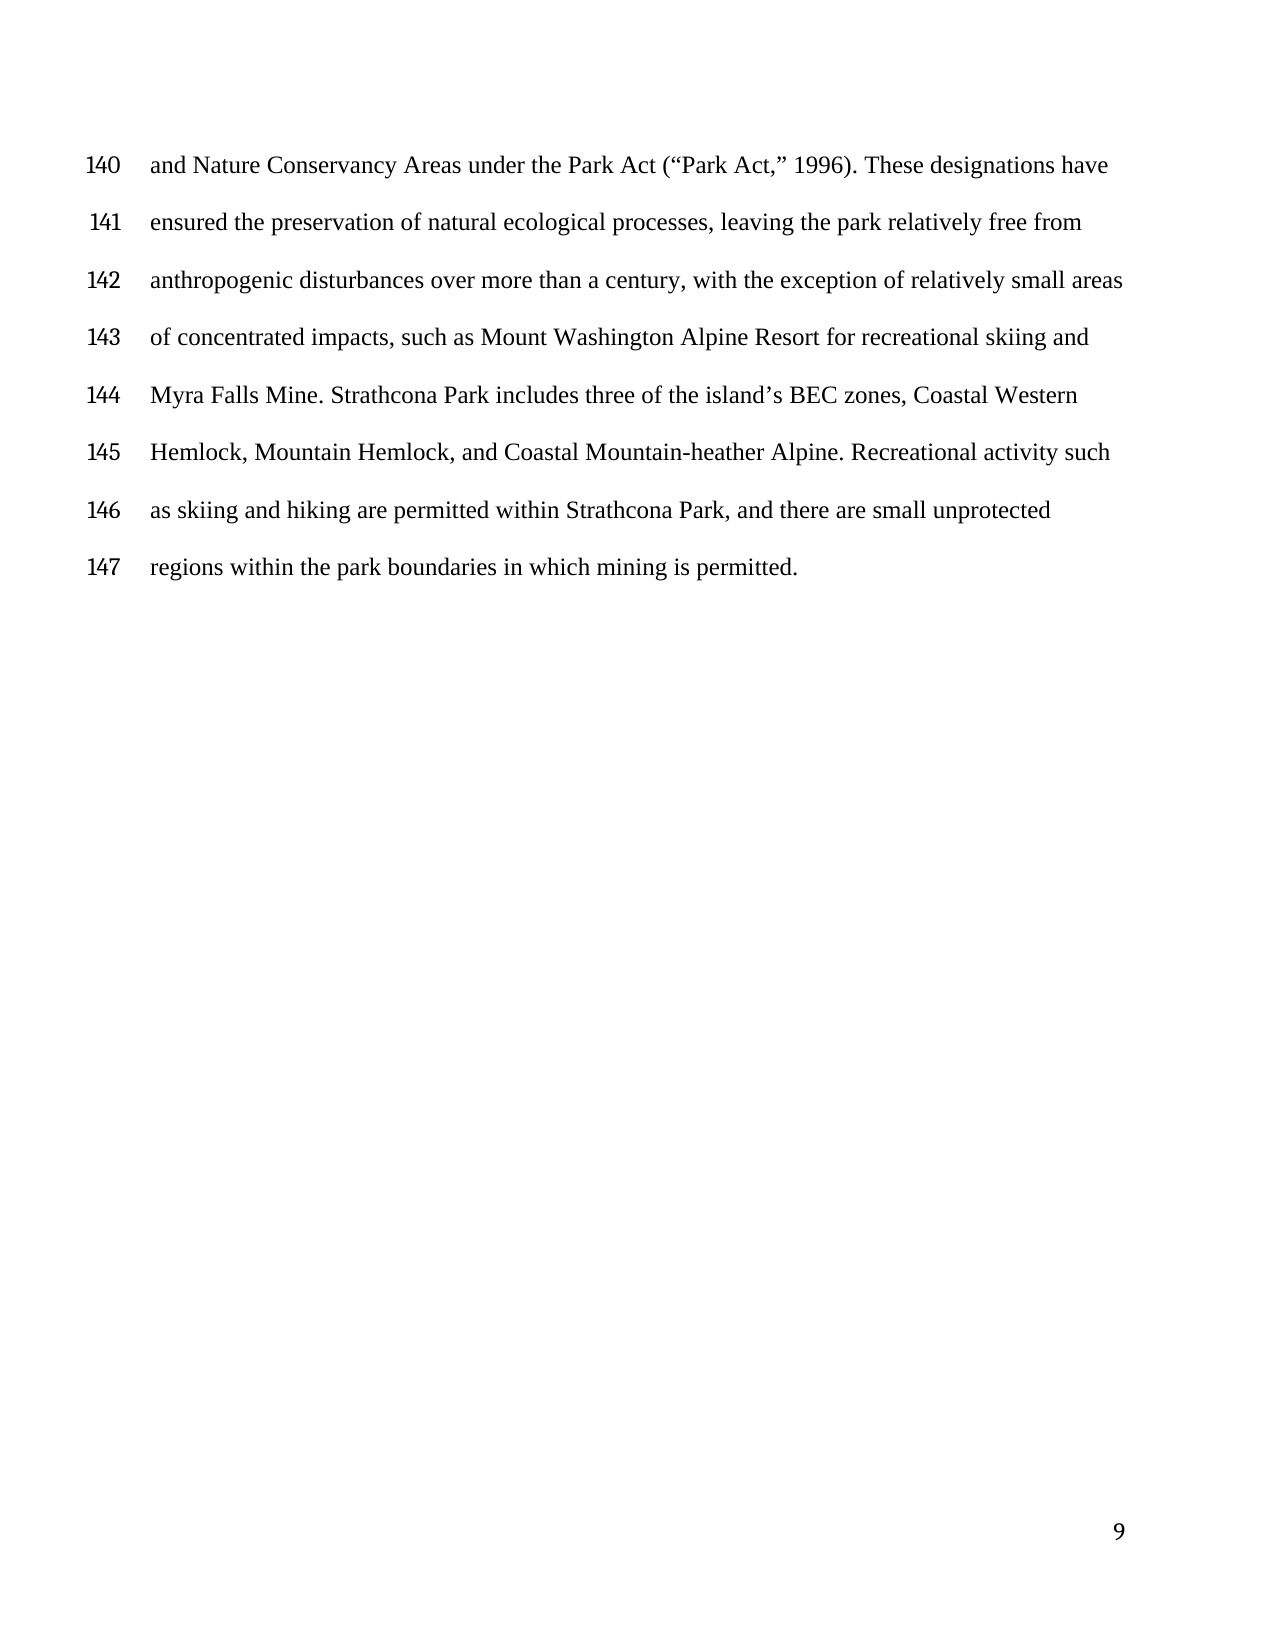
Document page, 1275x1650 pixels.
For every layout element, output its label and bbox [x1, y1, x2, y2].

text [150, 150, 1125, 581]
